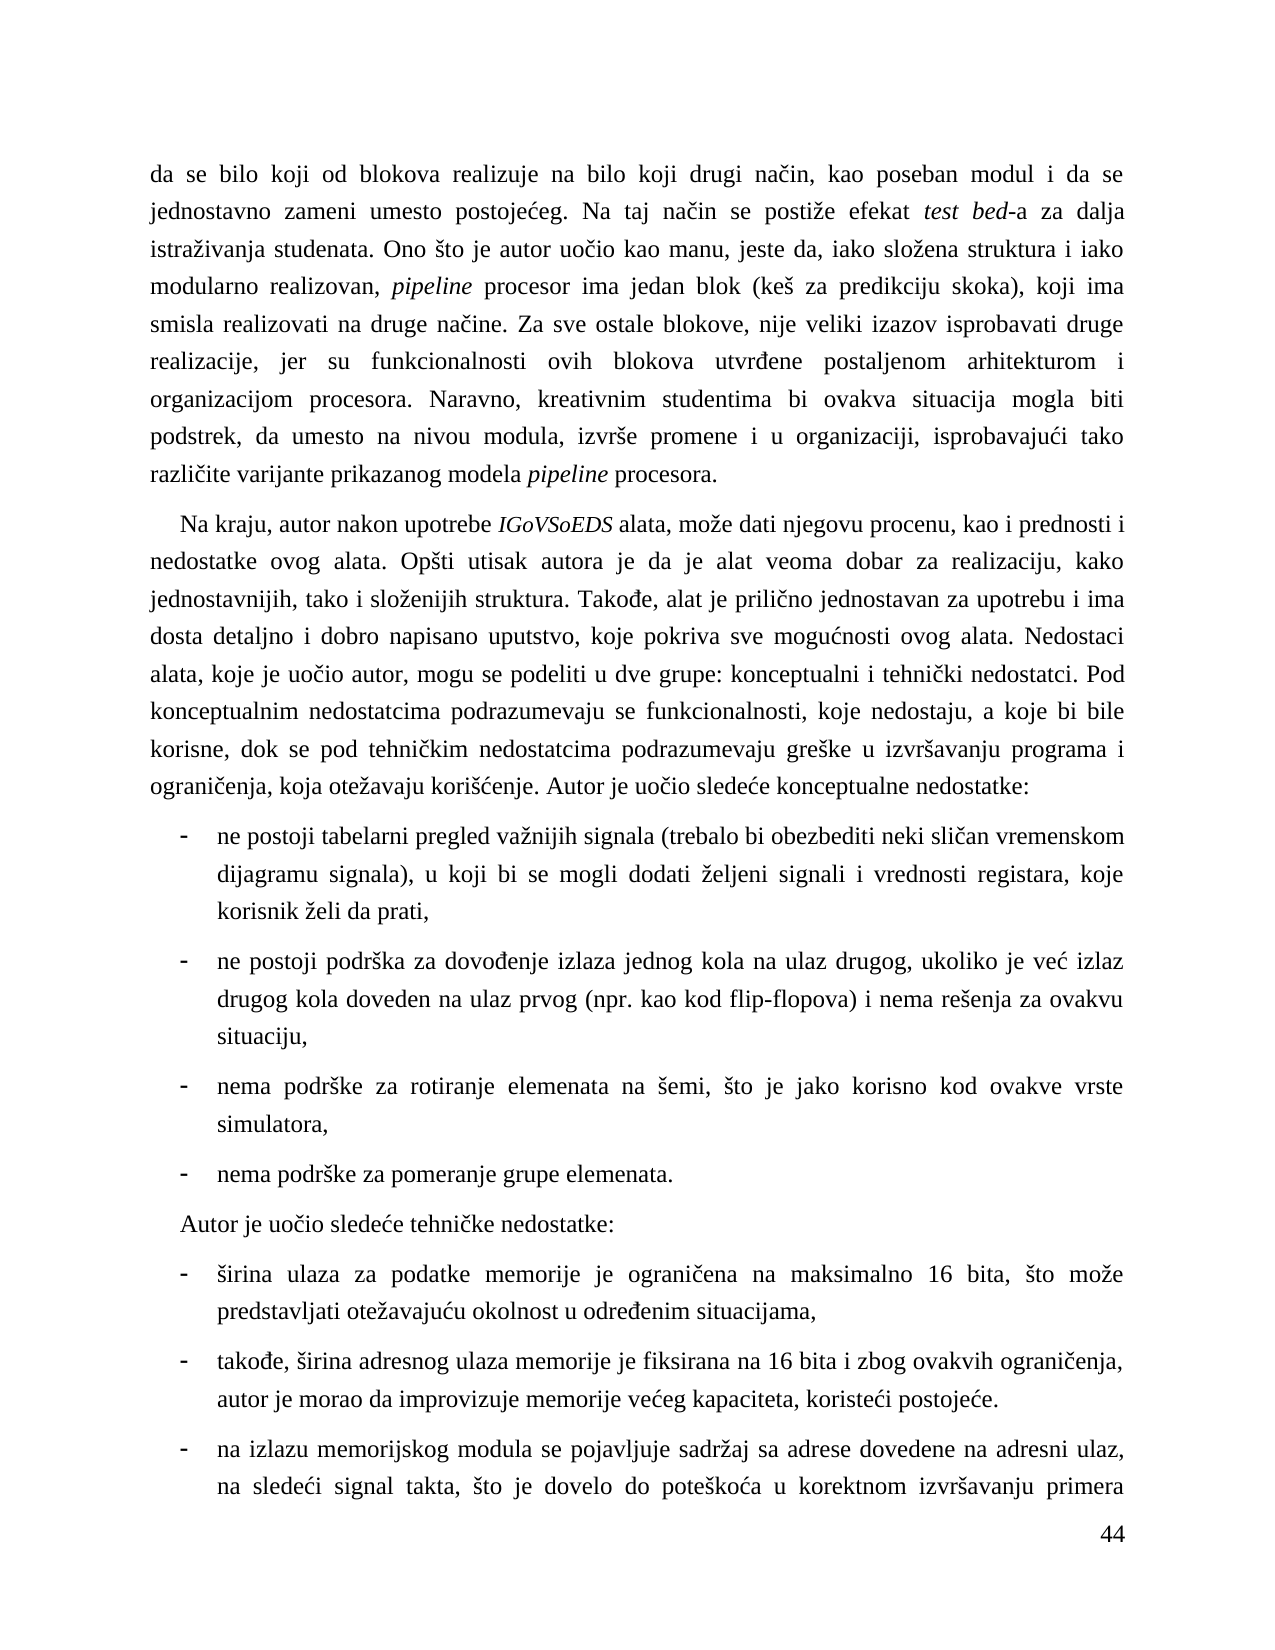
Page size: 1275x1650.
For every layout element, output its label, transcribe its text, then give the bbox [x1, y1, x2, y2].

list širina ulaza za podatke memorije je ograničena na maksimalno 16 bita, što može predstavljati otežavajuću okolnost u određenim situacijama, [179, 1250, 1125, 1325]
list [179, 1425, 1125, 1500]
list ne postoji tabelarni pregled važnijih signala (trebalo bi obezbediti neki sličan vremenskom dijagramu signala), u koji bi se mogli dodati željeni signali i vrednosti registara, koje korisnik želi da prati, [179, 812, 1125, 925]
list nema podrške za pomeranje grupe elemenata. [179, 1150, 1125, 1187]
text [150, 150, 1125, 487]
text Autor je uočio sledeće tehničke nedostatke: [150, 1200, 1125, 1237]
text Na kraju, autor nakon upotrebe IGoVSoEDS alata, može dati njegovu procenu, kao i prednosti i nedostatke ovog alata. Opšti utisak autora je da je alat veoma dobar za realizaciju, kako jednostavnijih, tako i složenijih struktura. Takođe, alat je prilično jednostavan za upotrebu i ima dosta detaljno i dobro napisano uputstvo, koje pokriva sve mogućnosti ovog alata. Nedostaci alata, koje je uočio autor, mogu se podeliti u dve grupe: konceptualni i tehnički nedostatci. Pod konceptualnim nedostatcima podrazumevaju se funkcionalnosti, koje nedostaju, a koje bi bile korisne, dok se pod tehničkim nedostatcima podrazumevaju greške u izvršavanju programa i ograničenja, koja otežavaju korišćenje. Autor je uočio sledeće konceptualne nedostatke: [150, 500, 1125, 800]
list nema podrške za rotiranje elemenata na šemi, što je jako korisno kod ovakve vrste simulatora, [179, 1062, 1125, 1137]
list ne postoji podrška za dovođenje izlaza jednog kola na ulaz drugog, ukoliko je već izlaz drugog kola doveden na ulaz prvog (npr. kao kod flip-flopova) i nema rešenja za ovakvu situaciju, [179, 937, 1125, 1050]
list takođe, širina adresnog ulaza memorije je fiksirana na 16 bita i zbog ovakvih ograničenja, autor je morao da improvizuje memorije većeg kapaciteta, koristeći postojeće. [179, 1337, 1125, 1412]
